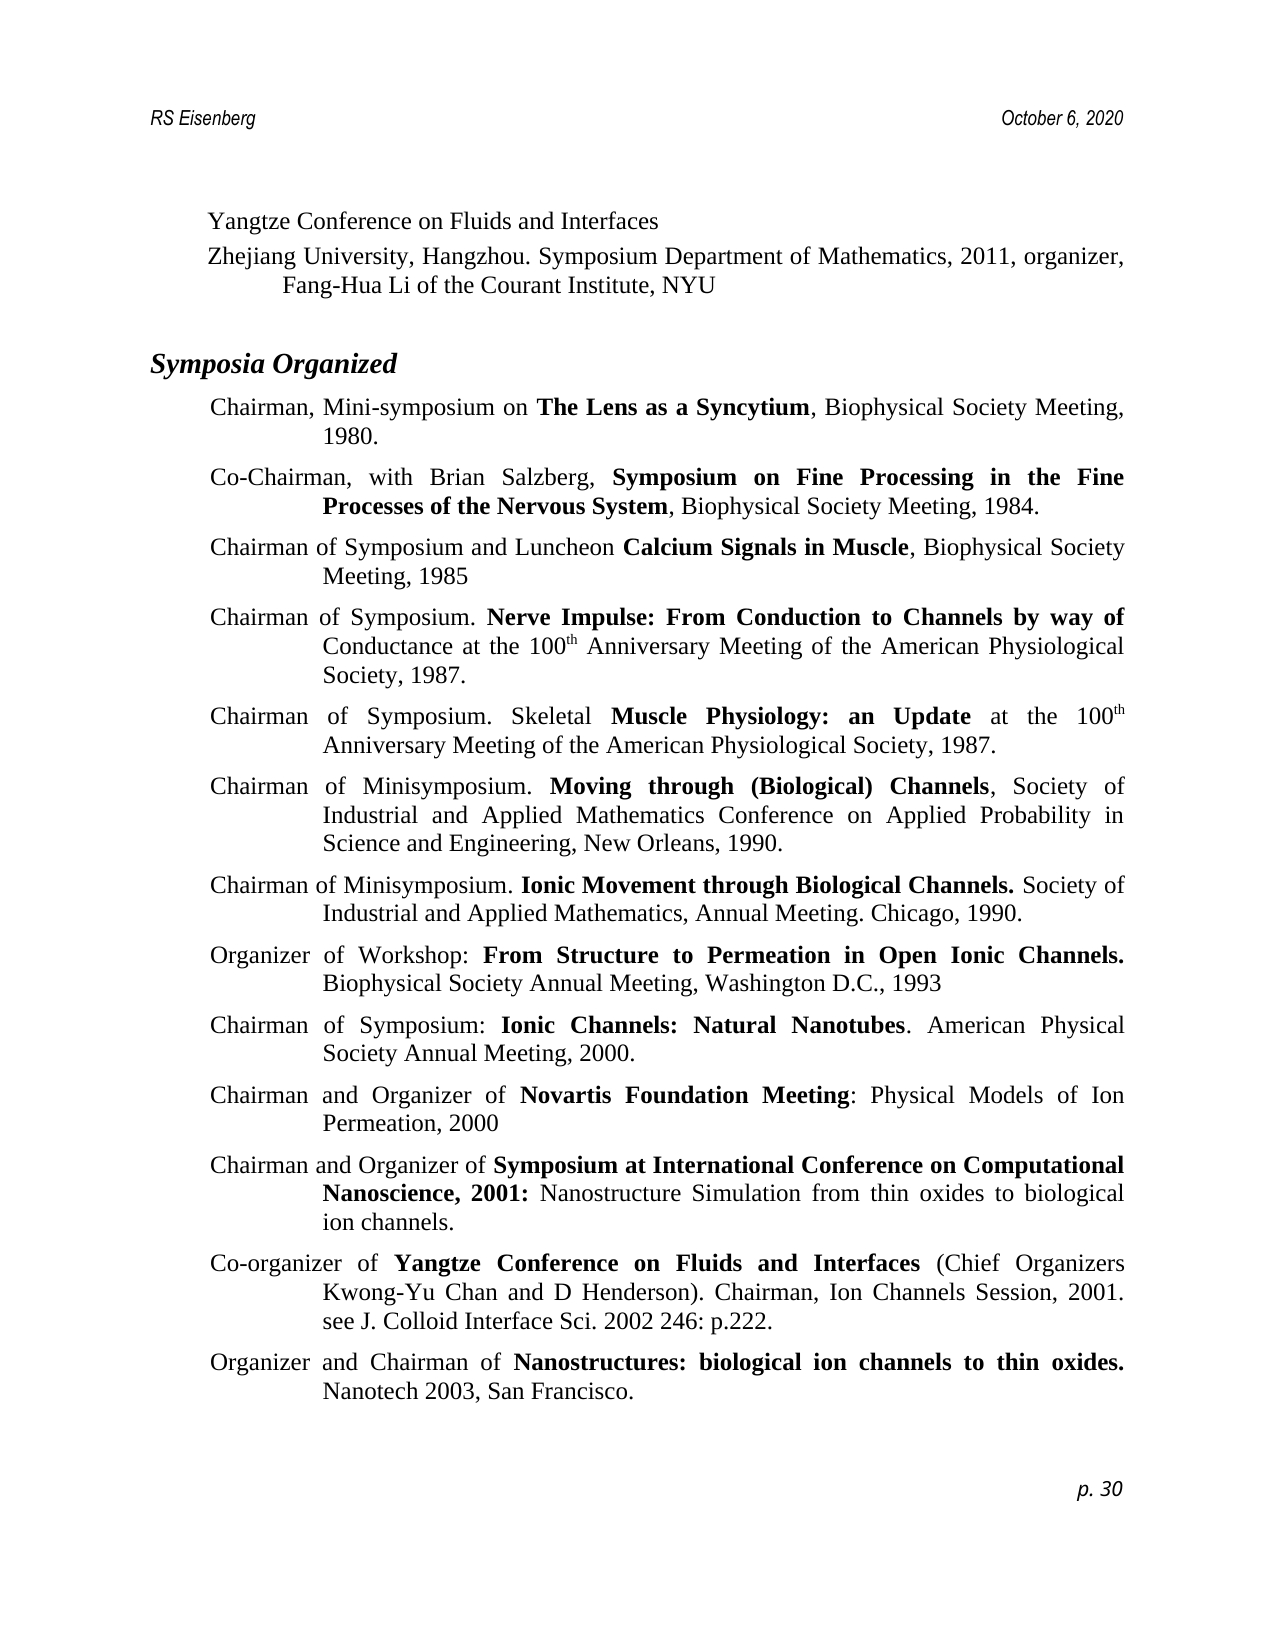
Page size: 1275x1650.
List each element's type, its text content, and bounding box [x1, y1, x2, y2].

text Chairman, Mini-symposium on The Lens as a Syncytium, Biophysical Society Meeting, 1980. [210, 392, 1125, 450]
text Chairman of Symposium: Ionic Channels: Natural Nanotubes. American Physical Society Annual Meeting, 2000. [210, 1010, 1125, 1067]
text Chairman of Symposium. Nerve Impulse: From Conduction to Channels by way of Conductance at the 100th Anniversary Meeting of the American Physiological Society, 1987. [210, 602, 1125, 688]
text Organizer of Workshop: From Structure to Permeation in Open Ionic Channels. Biophysical Society Annual Meeting, Washington D.C., 1993 [210, 940, 1125, 997]
text Chairman of Symposium and Luncheon Calcium Signals in Muscle, Biophysical Society Meeting, 1985 [210, 532, 1125, 590]
text Chairman and Organizer of Symposium at International Conference on Computational Nanoscience, 2001: Nanostructure Simulation from thin oxides to biological ion channels. [210, 1150, 1125, 1236]
text Zhejiang University, Hangzhou. Symposium Department of Mathematics, 2011, organizer, Fang-Hua Li of the Courant Institute, NYU [207, 241, 1125, 299]
text Chairman of Minisymposium. Moving through (Biological) Channels, Society of Industrial and Applied Mathematics Conference on Applied Probability in Science and Engineering, New Orleans, 1990. [210, 771, 1125, 857]
text Symposia Organized [150, 346, 1125, 380]
text Chairman of Minisymposium. Ionic Movement through Biological Channels. Society of Industrial and Applied Mathematics, Annual Meeting. Chicago, 1990. [210, 870, 1125, 927]
text Co-organizer of Yangtze Conference on Fluids and Interfaces (Chief Organizers Kwong-Yu Chan and D Henderson). Chairman, Ion Channels Session, 2001. see J. Colloid Interface Sci. 2002 246: p.222. [210, 1248, 1125, 1335]
text Yangtze Conference on Fluids and Interfaces [207, 206, 1125, 235]
text Co-Chairman, with Brian Salzberg, Symposium on Fine Processing in the Fine Processes of the Nervous System, Biophysical Society Meeting, 1984. [210, 462, 1125, 520]
text Chairman and Organizer of Novartis Foundation Meeting: Physical Models of Ion Permeation, 2000 [210, 1080, 1125, 1137]
text Organizer and Chairman of Nanostructures: biological ion channels to thin oxides. Nanotech 2003, San Francisco. [210, 1347, 1125, 1405]
text Chairman of Symposium. Skeletal Muscle Physiology: an Update at the 100th Anniversary Meeting of the American Physiological Society, 1987. [210, 701, 1125, 758]
